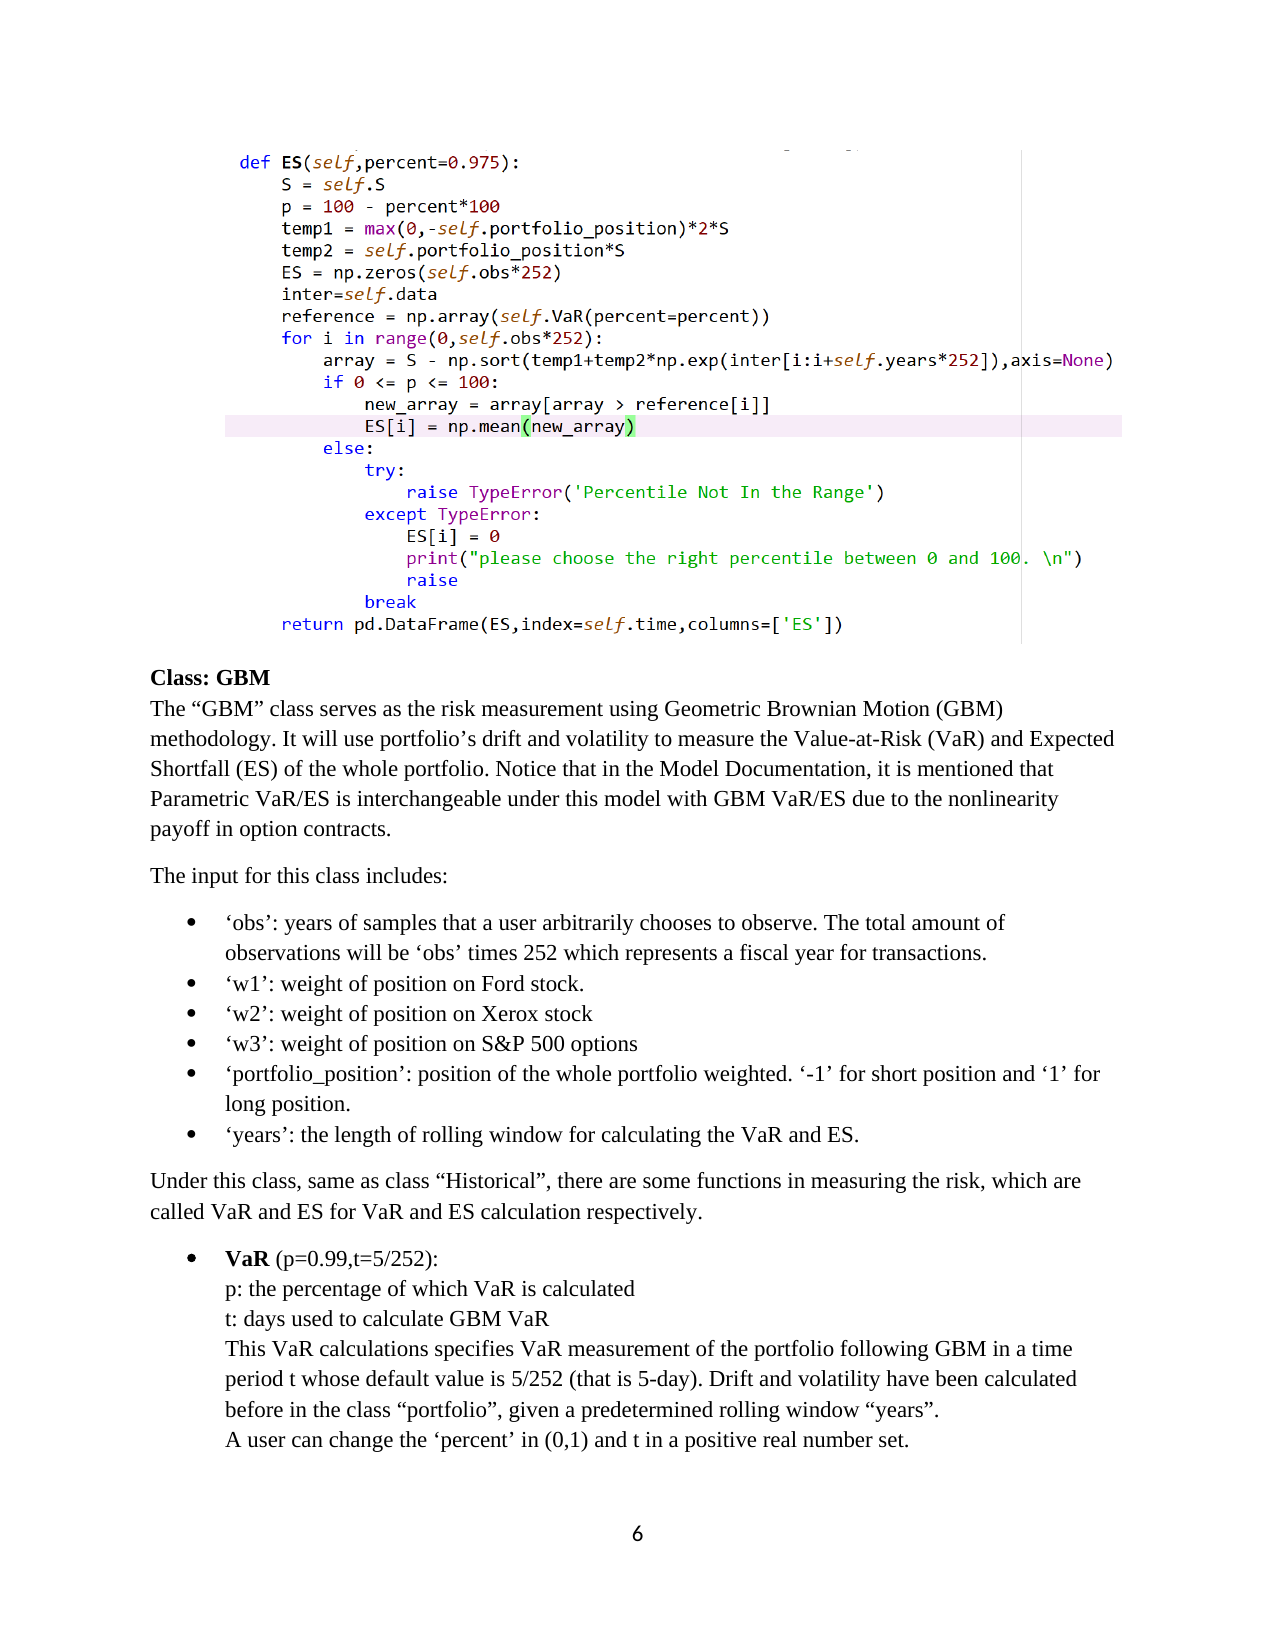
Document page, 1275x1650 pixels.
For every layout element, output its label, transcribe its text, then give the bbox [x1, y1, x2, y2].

list ‘w3’: weight of position on S&P 500 options [187, 1030, 1125, 1056]
list VaR (p=0.99,t=5/252): [187, 1244, 1125, 1271]
picture [225, 150, 1122, 644]
list ‘w1’: weight of position on Ford stock. [187, 969, 1125, 996]
list ‘portfolio_position’: position of the whole portfolio weighted. ‘-1’ for short position and ‘1’ for long position. [187, 1060, 1125, 1117]
text Under this class, same as class “Historical”, there are some functions in measuring the risk, which are called VaR and ES for VaR and ES calculation respectively. [150, 1167, 1125, 1224]
subtitle Class: GBM [150, 664, 1125, 691]
list This VaR calculations specifies VaR measurement of the portfolio following GBM in a time period t whose default value is 5/252 (that is 5-day). Drift and volatility have been calculated before in the class “portfolio”, given a predetermined rolling window “years”. [225, 1335, 1125, 1422]
text The “GBM” class serves as the risk measurement using Geometric Brownian Motion (GBM) methodology. It will use portfolio’s drift and volatility to measure the Value-at-Risk (VaR) and Expected Shortfall (ES) of the whole portfolio. Notice that in the Model Documentation, it is mentioned that Parametric VaR/ES is interchangeable under this model with GBM VaR/ES due to the nonlinearity payoff in option contracts. [150, 694, 1125, 842]
list t: days used to calculate GBM VaR [225, 1305, 1125, 1331]
list p: the percentage of which VaR is calculated [225, 1275, 1125, 1301]
text The input for this class includes: [150, 862, 1125, 889]
list ‘years’: the length of rolling window for calculating the VaR and ES. [187, 1121, 1125, 1147]
list ‘obs’: years of samples that a user arbitrarily chooses to observe. The total amount of observations will be ‘obs’ times 252 which represents a fiscal year for transactions. [187, 909, 1125, 966]
list ‘w2’: weight of position on Xerox stock [187, 1000, 1125, 1026]
list A user can change the ‘percent’ in (0,1) and t in a positive real number set. [225, 1426, 1125, 1452]
